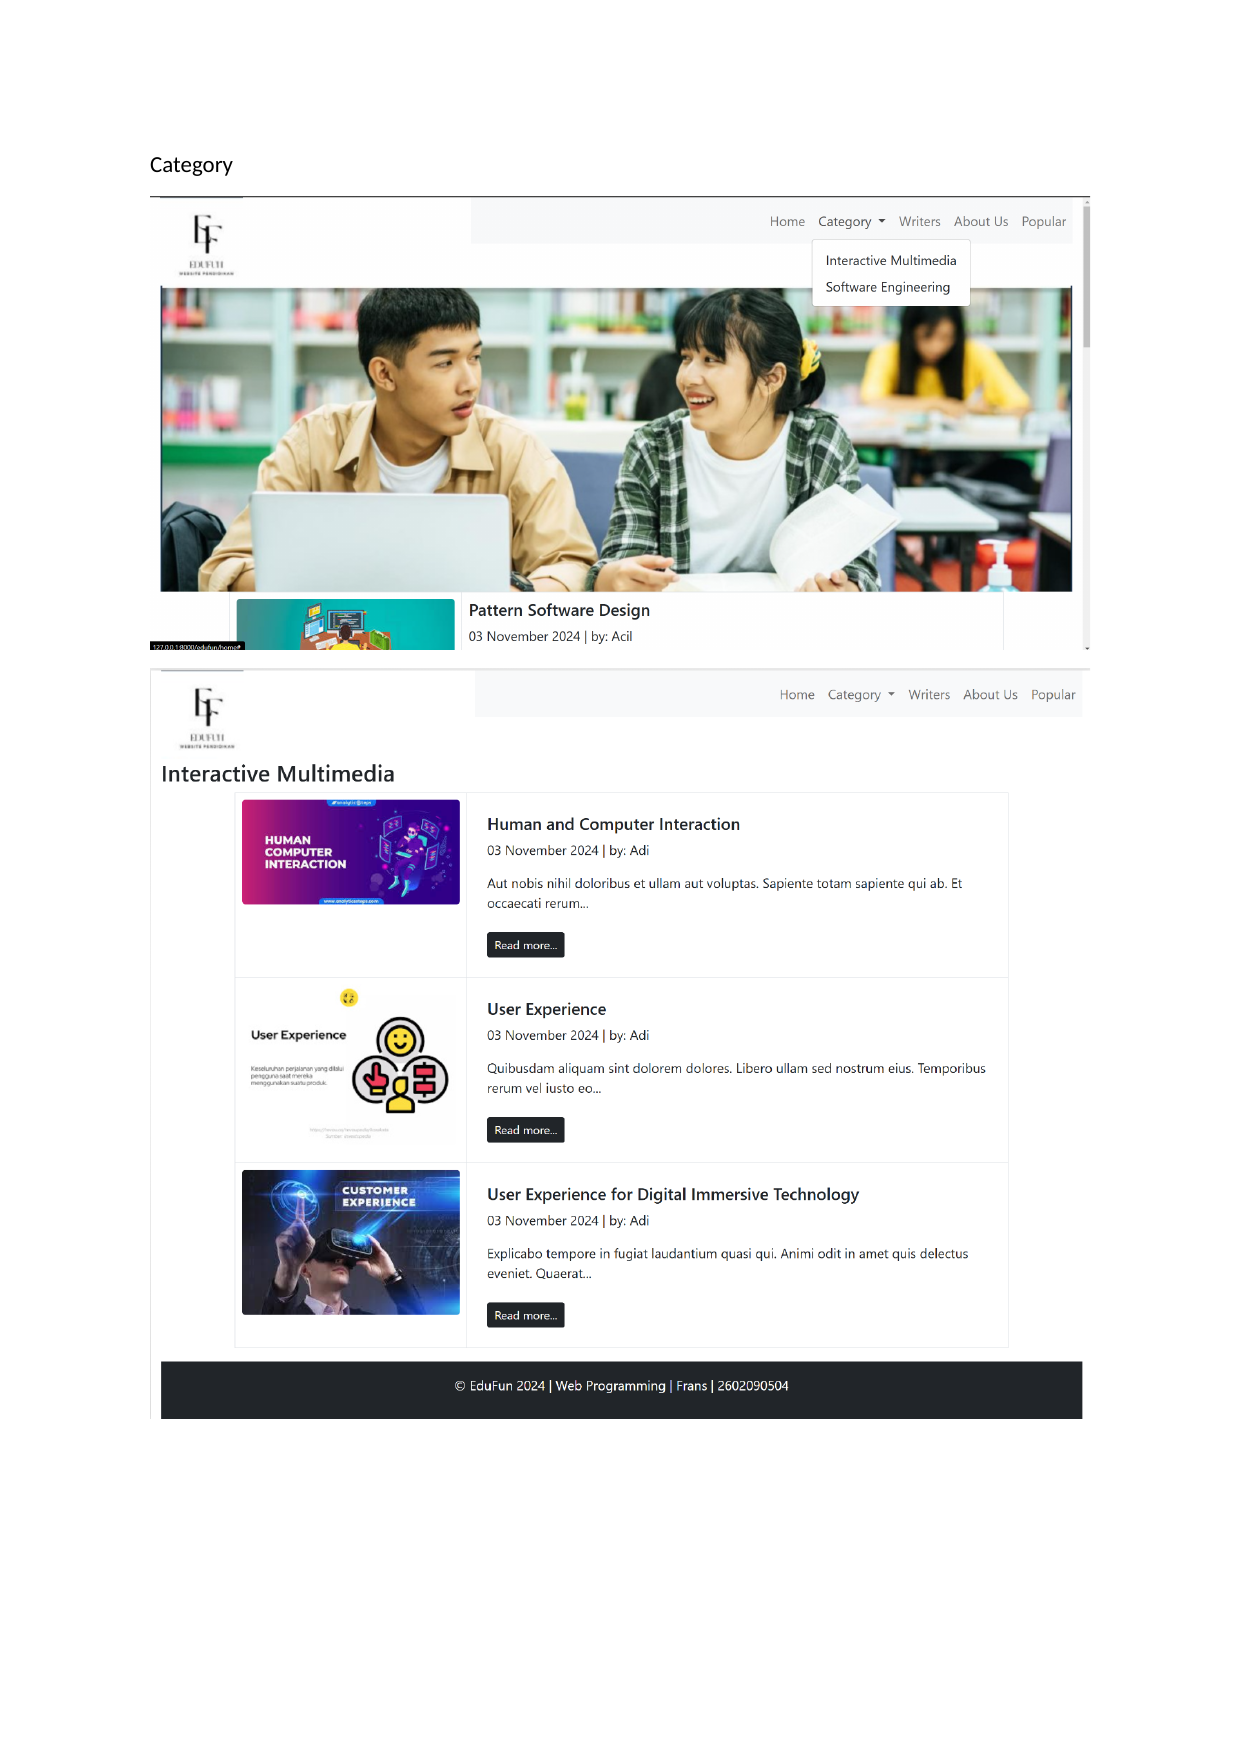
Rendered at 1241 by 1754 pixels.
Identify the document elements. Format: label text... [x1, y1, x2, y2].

text Category [150, 150, 1090, 178]
picture [150, 196, 1091, 650]
picture [150, 668, 1091, 1419]
